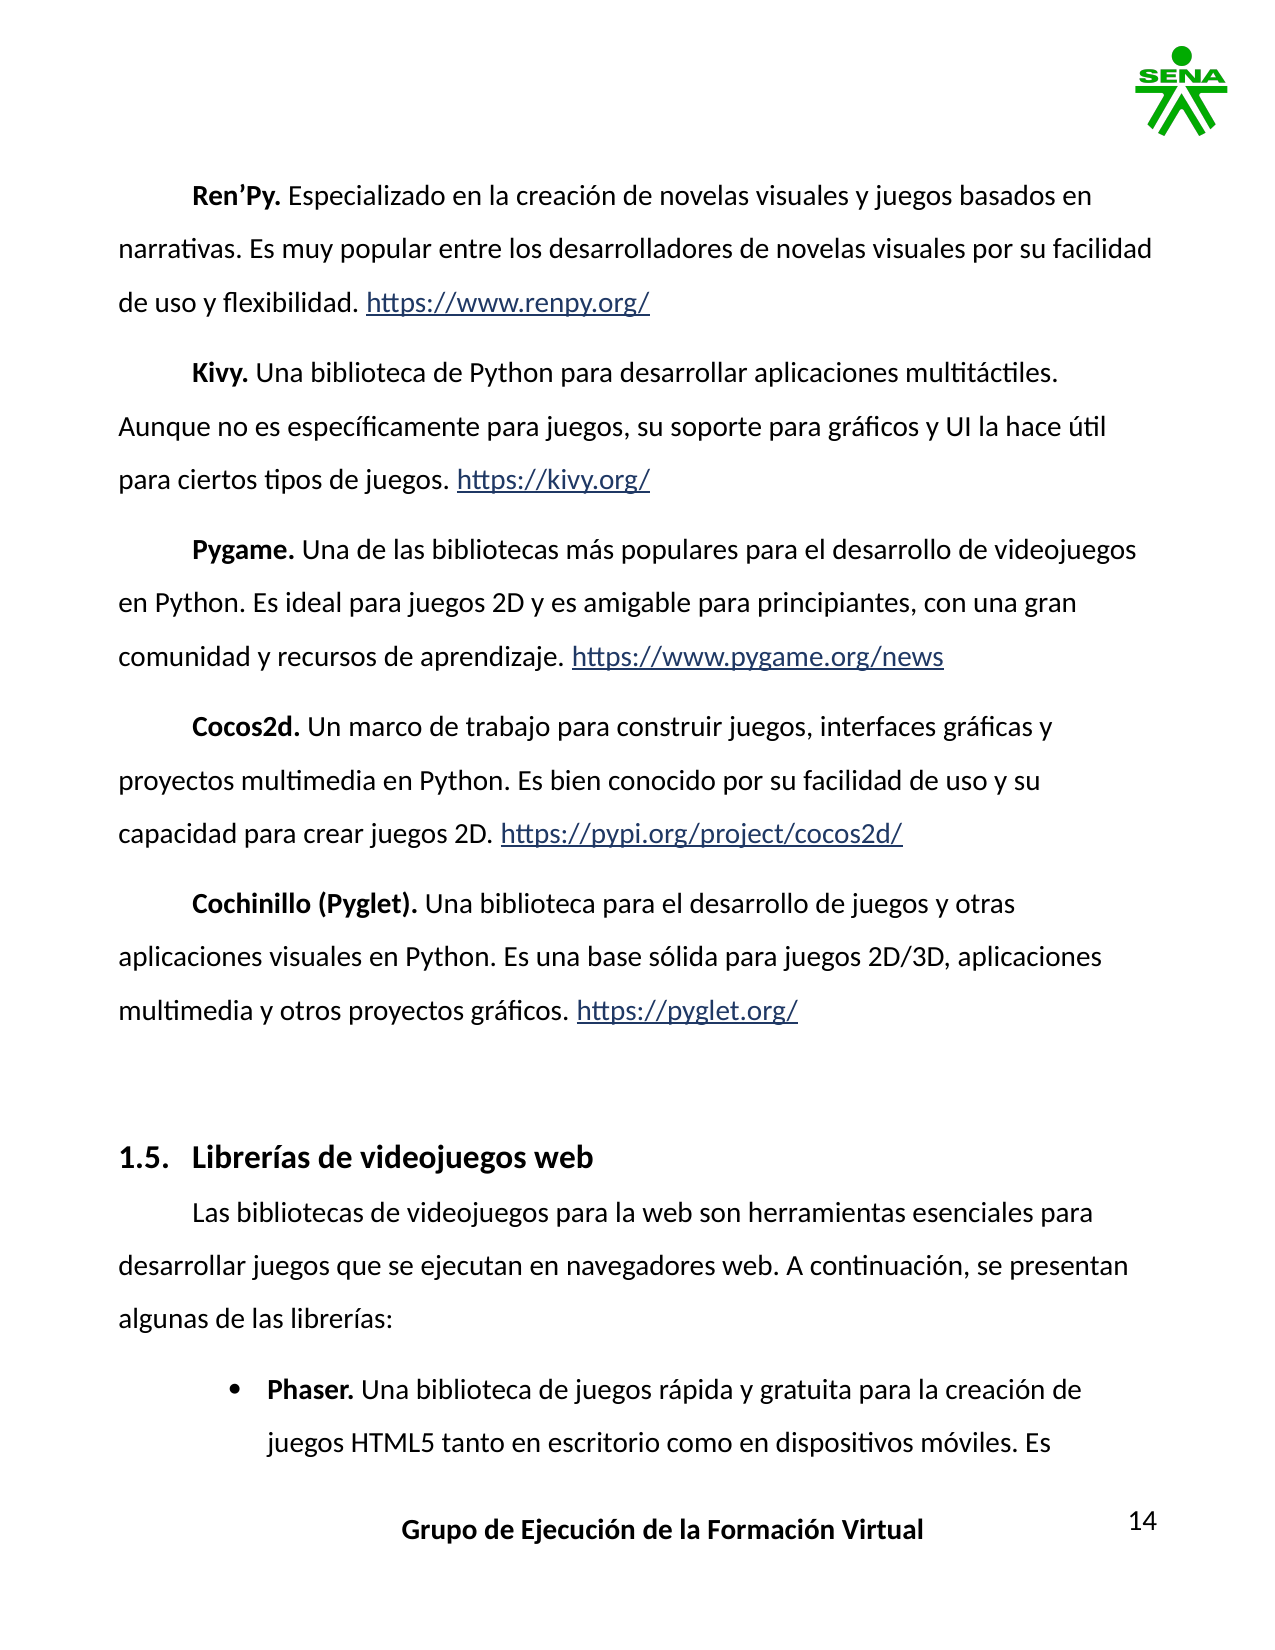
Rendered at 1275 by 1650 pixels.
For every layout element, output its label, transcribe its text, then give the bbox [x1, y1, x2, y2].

text Kivy. Una biblioteca de Python para desarrollar aplicaciones multitáctiles. Aunque no es específicamente para juegos, su soporte para gráficos y UI la hace útil para ciertos tipos de juegos. https://kivy.org/ [118, 354, 1157, 497]
subtitle Librerías de videojuegos web [118, 1136, 1157, 1177]
text Ren’Py. Especializado en la creación de novelas visuales y juegos basados en narrativas. Es muy popular entre los desarrolladores de novelas visuales por su facilidad de uso y flexibilidad. https://www.renpy.org/ [118, 177, 1157, 320]
picture [1135, 46, 1228, 136]
text Las bibliotecas de videojuegos para la web son herramientas esenciales para desarrollar juegos que se ejecutan en navegadores web. A continuación, se presentan algunas de las librerías: [118, 1194, 1157, 1336]
text Pygame. Una de las bibliotecas más populares para el desarrollo de videojuegos en Python. Es ideal para juegos 2D y es amigable para principiantes, con una gran comunidad y recursos de aprendizaje. https://www.pygame.org/news [118, 531, 1157, 674]
text Cocos2d. Un marco de trabajo para construir juegos, interfaces gráficas y proyectos multimedia en Python. Es bien conocido por su facilidad de uso y su capacidad para crear juegos 2D. https://pypi.org/project/cocos2d/ [118, 708, 1157, 851]
text Cochinillo (Pyglet). Una biblioteca para el desarrollo de juegos y otras aplicaciones visuales en Python. Es una base sólida para juegos 2D/3D, aplicaciones multimedia y otros proyectos gráficos. https://pyglet.org/ [118, 885, 1157, 1028]
